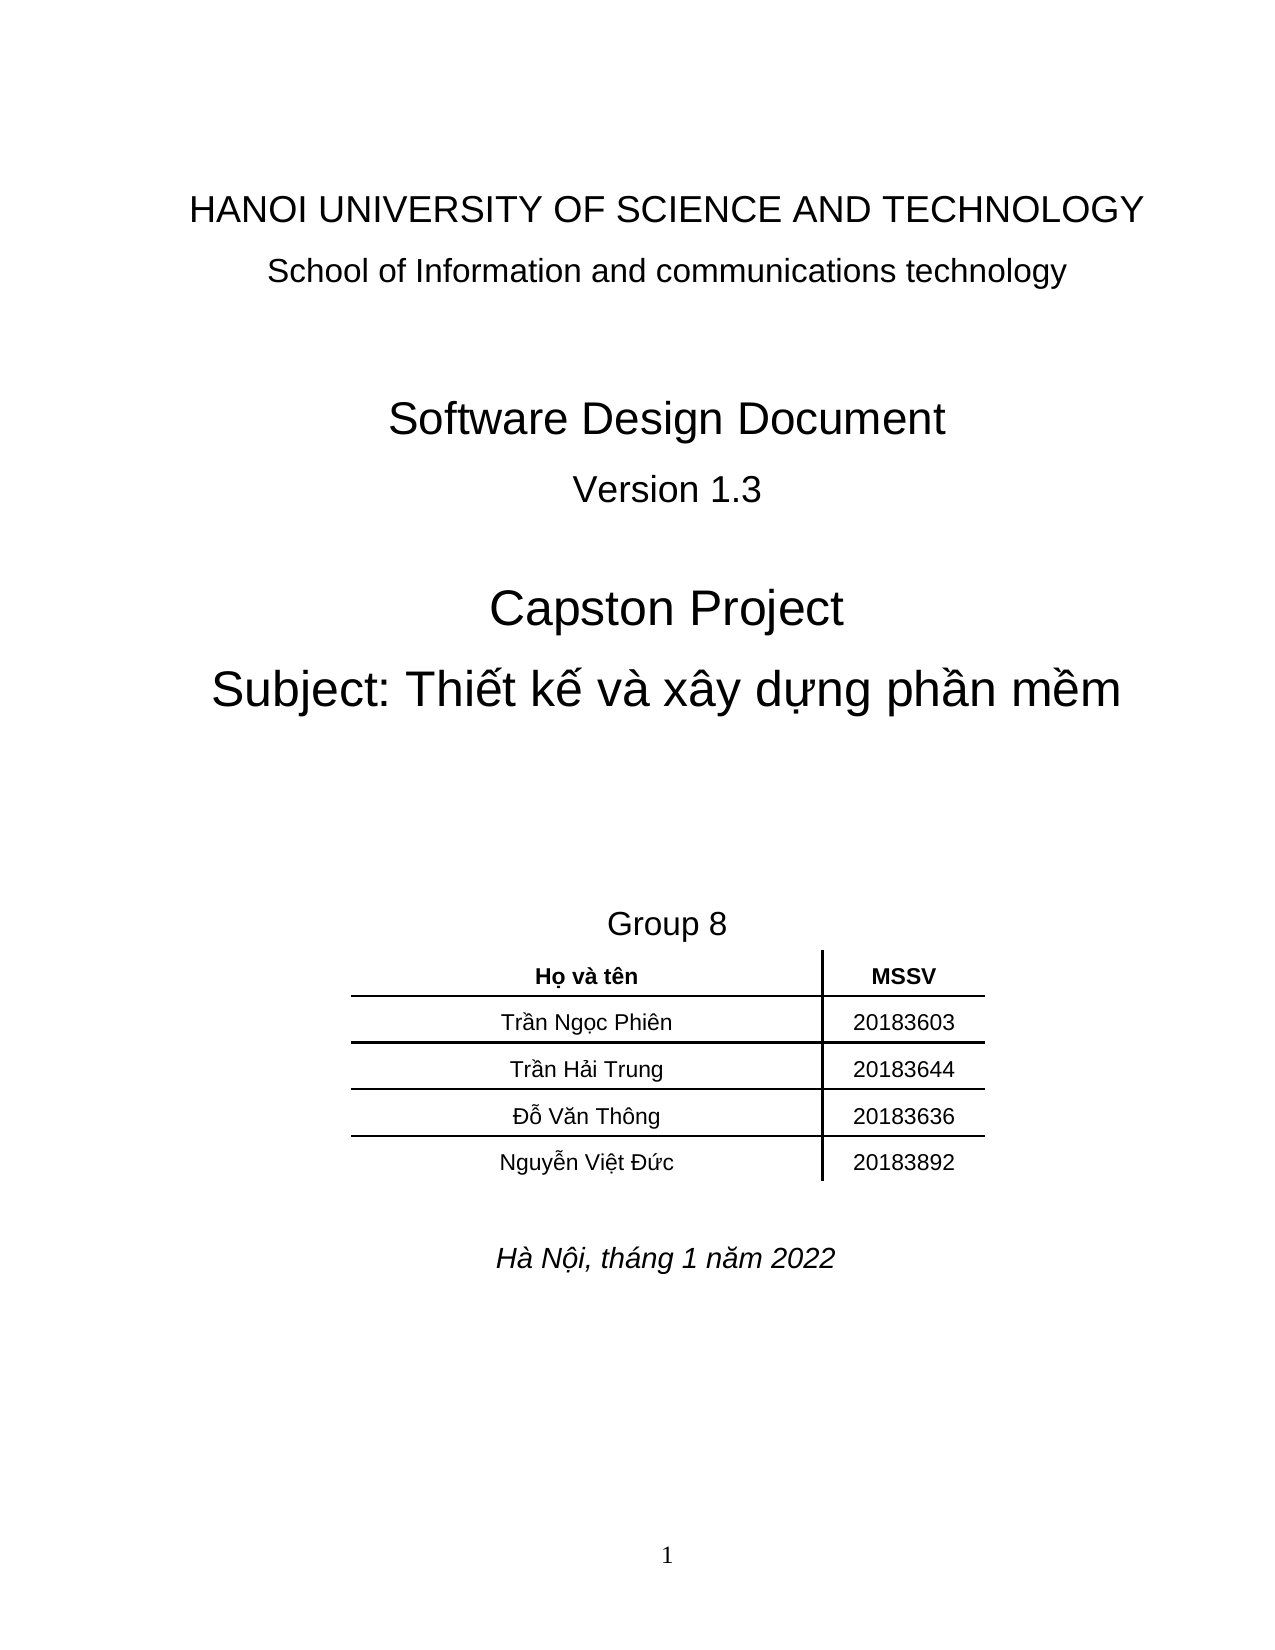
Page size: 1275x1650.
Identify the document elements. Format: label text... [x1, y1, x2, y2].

table_cell 20183636 [824, 1090, 985, 1135]
text Subject: Thiết kế và xây dựng phần mềm [177, 660, 1157, 717]
table_cell Đỗ Văn Thông [351, 1090, 821, 1135]
table_cell Trần Hải Trung [351, 1044, 821, 1088]
table_cell 20183892 [824, 1137, 985, 1181]
text Hà Nội, tháng 1 năm 2022 [177, 1241, 1157, 1274]
table_header MSSV [824, 950, 985, 995]
text Group 8 [177, 904, 1157, 942]
table_cell 20183644 [824, 1044, 985, 1088]
text School of Information and communications technology [177, 251, 1157, 290]
table_cell Nguyễn Việt Đức [351, 1137, 821, 1181]
text Version 1.3 [177, 467, 1157, 510]
table_header Họ và tên [351, 950, 821, 995]
table_cell 20183603 [824, 997, 985, 1041]
text HANOI UNIVERSITY OF SCIENCE AND TECHNOLOGY [177, 187, 1157, 230]
text Software Design Document [177, 391, 1157, 444]
table_cell Trần Ngọc Phiên [351, 997, 821, 1041]
text Capston Project [177, 578, 1157, 636]
